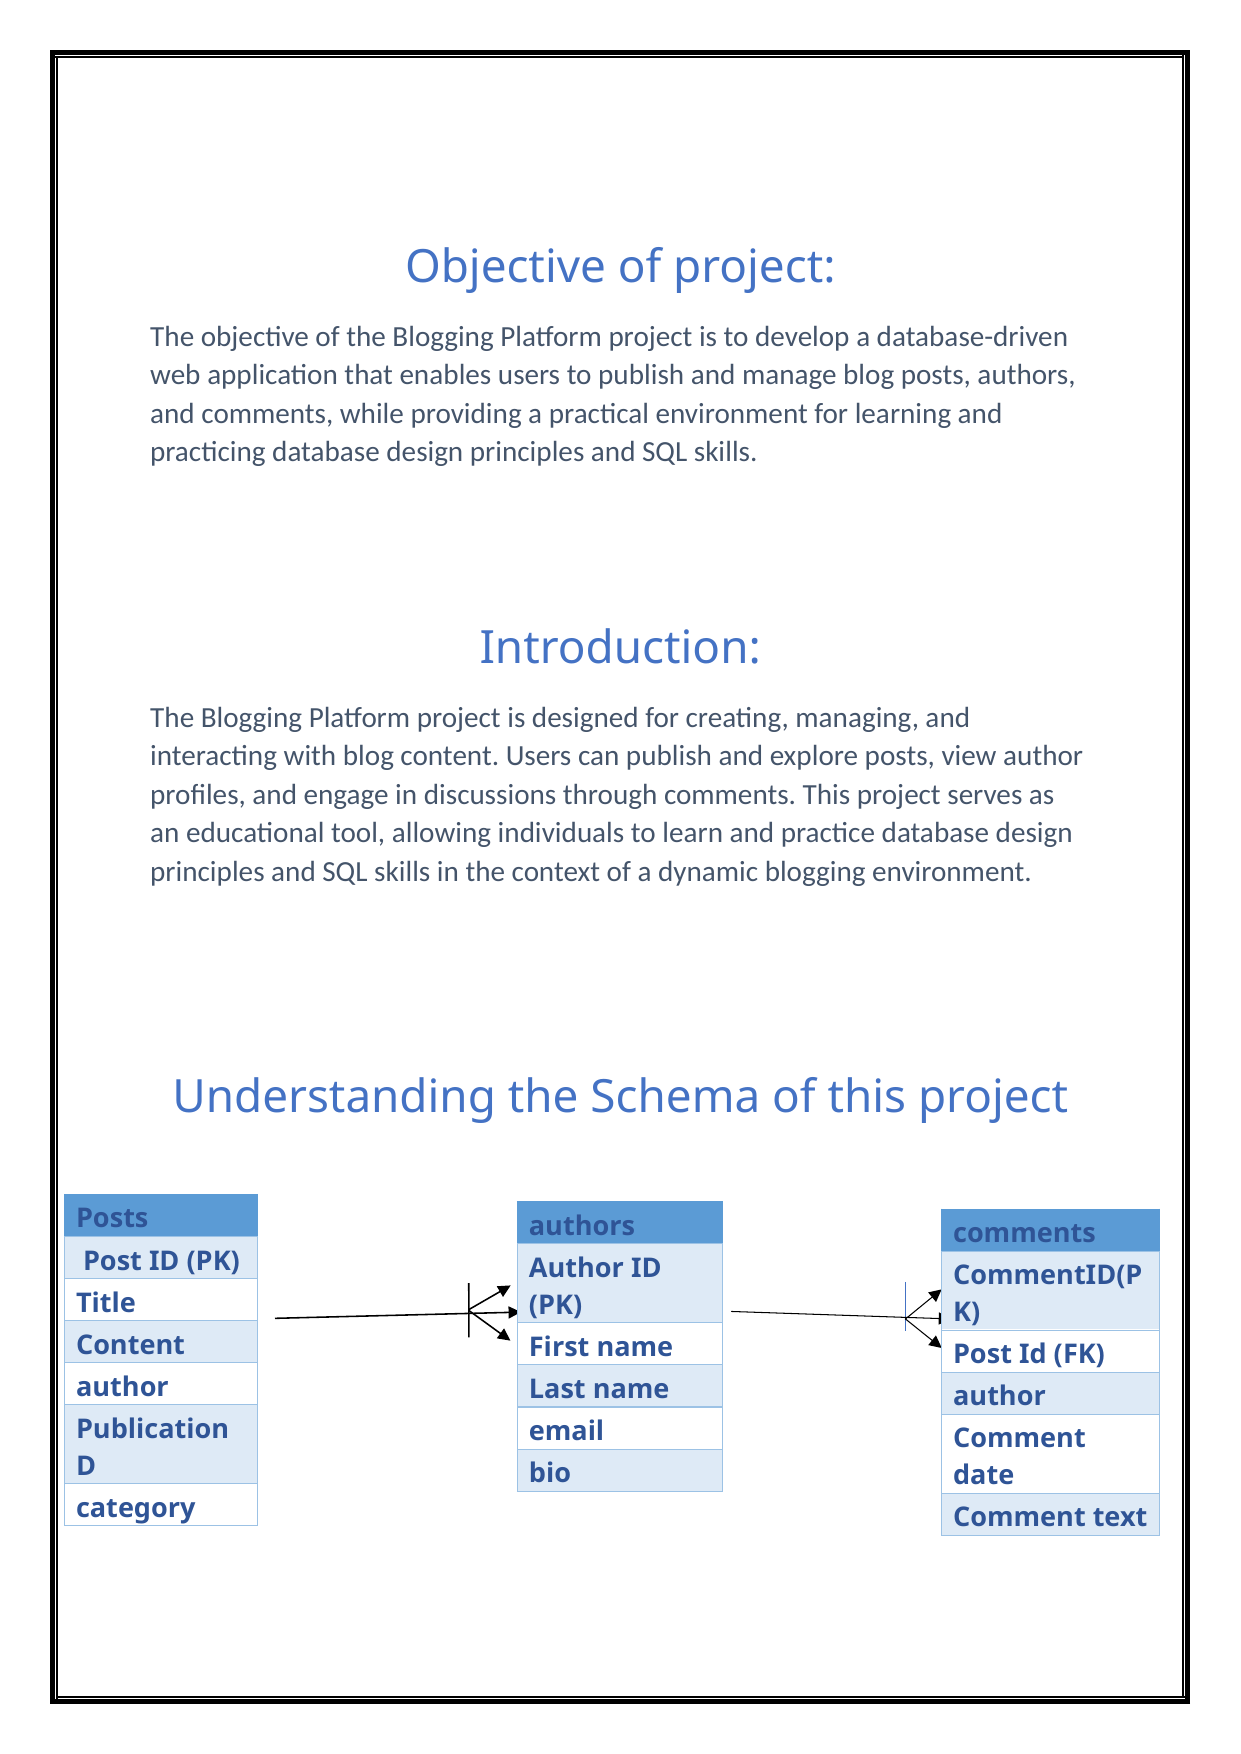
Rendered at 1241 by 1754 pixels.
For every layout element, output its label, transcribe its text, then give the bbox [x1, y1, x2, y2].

table_cell Comment date [942, 1415, 1159, 1493]
table_header authors [518, 1202, 722, 1243]
table_cell Content [65, 1321, 257, 1362]
table_cell CommentID(PK) [942, 1252, 1159, 1329]
text The objective of the Blogging Platform project is to develop a database-driven web application that enables users to publish and manage blog posts, authors, and comments, while providing a practical environment for learning and practicing database design principles and SQL skills. [150, 318, 1090, 469]
table_cell Post ID (PK) [65, 1237, 257, 1278]
table_cell author [942, 1373, 1159, 1414]
table_cell category [65, 1484, 257, 1525]
table_cell Publication D [65, 1405, 257, 1483]
table_cell email [518, 1408, 722, 1448]
table_header comments [942, 1210, 1159, 1251]
table_cell author [65, 1363, 257, 1404]
table_cell First name [518, 1323, 722, 1364]
text Objective of project: [150, 234, 1090, 296]
table_header Posts [65, 1195, 257, 1236]
table_cell Comment text [942, 1494, 1159, 1535]
table_cell Last name [518, 1365, 722, 1406]
table_cell Author ID (PK) [518, 1244, 722, 1322]
table_cell Title [65, 1279, 257, 1320]
table_cell Post Id (FK) [942, 1331, 1159, 1372]
table_cell bio [518, 1450, 722, 1491]
text Introduction: [150, 615, 1090, 677]
text The Blogging Platform project is designed for creating, managing, and interacting with blog content. Users can publish and explore posts, view author profiles, and engage in discussions through comments. This project serves as an educational tool, allowing individuals to learn and practice database design principles and SQL skills in the context of a dynamic blogging environment. [150, 699, 1090, 888]
text Understanding the Schema of this project [150, 1064, 1090, 1126]
